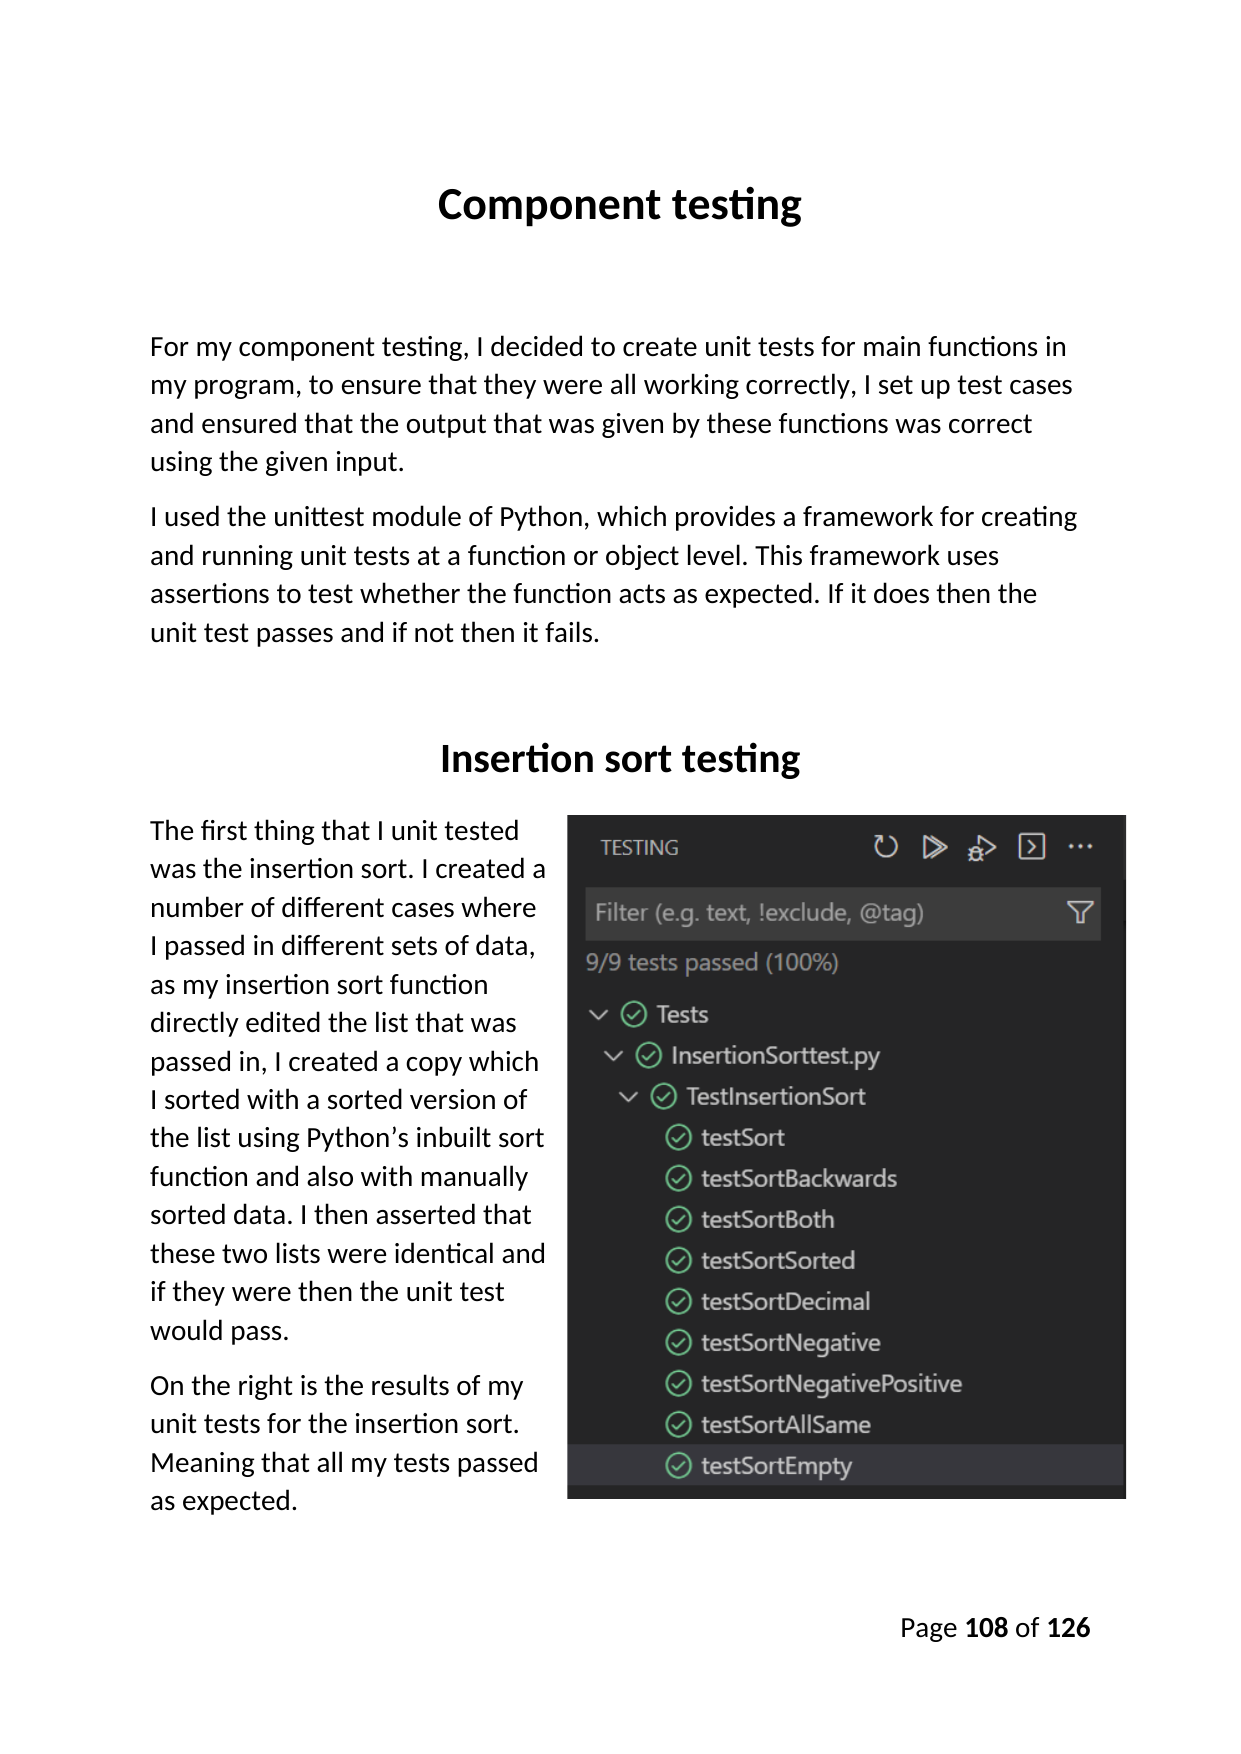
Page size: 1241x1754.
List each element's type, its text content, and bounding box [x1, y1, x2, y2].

text The first thing that I unit tested was the insertion sort. I created a number of different cases where I passed in different sets of data, as my insertion sort function directly edited the list that was passed in, I created a copy which I sorted with a sorted version of the list using Python’s inbuilt sort function and also with manually sorted data. I then asserted that these two lists were identical and if they were then the unit test would pass. [150, 812, 1090, 1347]
text I used the unittest module of Python, which provides a framework for creating and running unit tests at a function or object level. This framework uses assertions to test whether the function acts as expected. If it does then the unit test passes and if not then it fails. [150, 498, 1090, 649]
subtitle Component testing [150, 175, 1090, 231]
subtitle Insertion sort testing [150, 732, 1090, 783]
picture [567, 815, 1127, 1499]
text For my component testing, I decided to create unit tests for main functions in my program, to ensure that they were all working correctly, I set up test cases and ensured that the output that was given by these functions was correct using the given input. [150, 328, 1090, 479]
text On the right is the results of my unit tests for the insertion sort. Meaning that all my tests passed as expected. [150, 1367, 1090, 1518]
